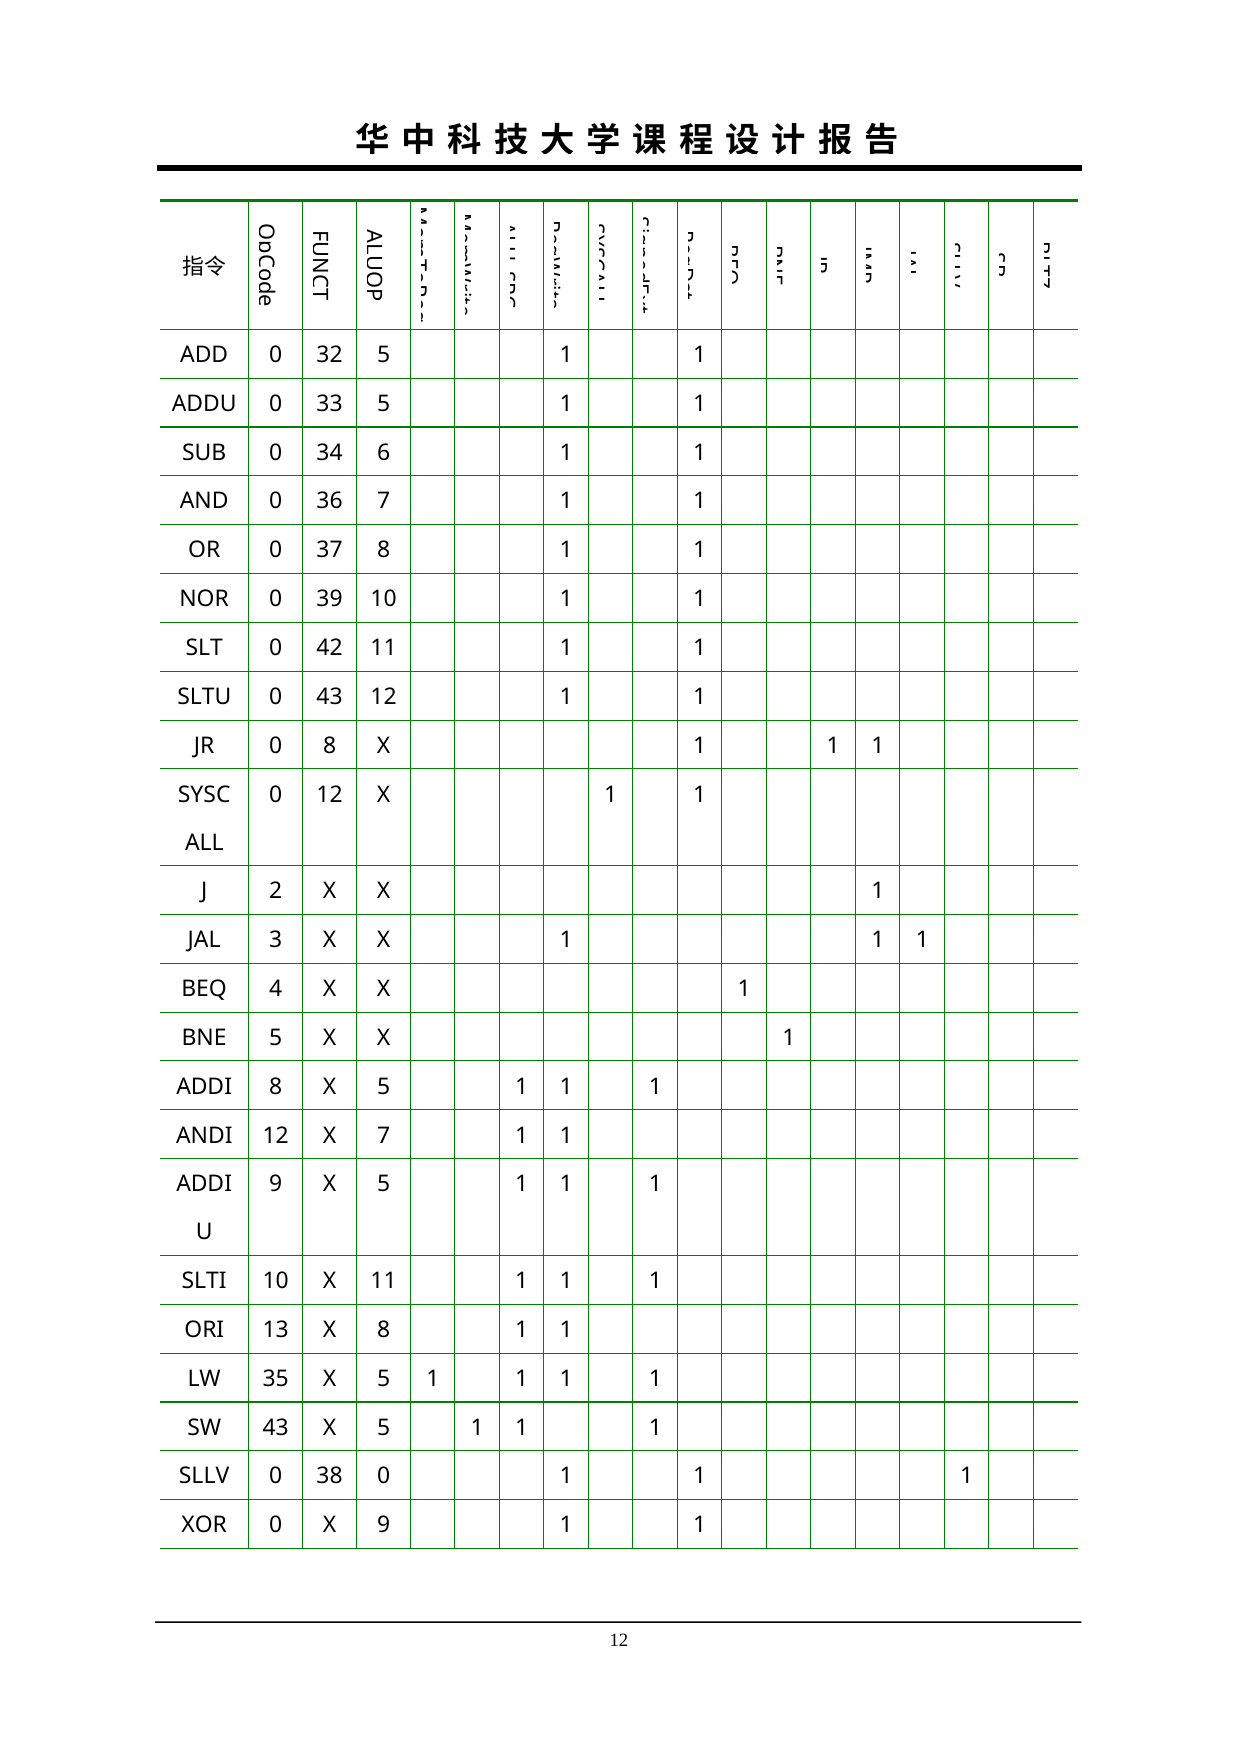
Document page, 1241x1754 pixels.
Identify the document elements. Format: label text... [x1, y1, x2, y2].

table_cell [500, 428, 543, 475]
table_cell [811, 1110, 855, 1158]
table_cell [811, 428, 855, 475]
table_cell [633, 1013, 677, 1060]
table_cell 1 [544, 1159, 588, 1255]
table_cell [455, 1159, 499, 1255]
table_cell X [303, 1013, 356, 1060]
table_cell [945, 1305, 988, 1352]
table_cell J [160, 866, 248, 914]
table_cell [589, 1354, 632, 1401]
table_cell [945, 1500, 988, 1548]
table_cell X [303, 964, 356, 1012]
table_cell [900, 1451, 944, 1499]
table_cell [856, 1403, 899, 1450]
table_cell [633, 866, 677, 914]
table_cell 5 [357, 1354, 410, 1401]
table_cell [633, 1500, 677, 1548]
table_cell [589, 1403, 632, 1450]
table_cell [945, 1061, 988, 1109]
table_cell 1 [589, 769, 632, 865]
table_cell 1 [544, 1451, 588, 1499]
table_cell [767, 1061, 810, 1109]
table_cell X [303, 1354, 356, 1401]
table_cell [1034, 525, 1078, 573]
table_cell [989, 1354, 1033, 1401]
table_header FUNCT [303, 202, 356, 329]
table_cell 38 [303, 1451, 356, 1499]
table_cell LW [160, 1354, 248, 1401]
table_cell [722, 1110, 766, 1158]
table_cell 0 [249, 574, 302, 622]
table_cell [989, 379, 1033, 426]
table_cell SW [160, 1403, 248, 1450]
table_cell [411, 1013, 454, 1060]
table_cell [811, 672, 855, 719]
table_cell [722, 721, 766, 768]
table_cell 1 [678, 721, 721, 768]
table_cell [589, 428, 632, 475]
table_cell 1 [544, 574, 588, 622]
table_cell 1 [500, 1305, 543, 1352]
table_header ALU_SRC [500, 202, 543, 329]
table_cell [500, 866, 543, 914]
table_cell [1034, 1451, 1078, 1499]
table_cell JAL [160, 915, 248, 963]
table_cell [767, 915, 810, 963]
table_cell [989, 769, 1033, 865]
table_cell [900, 428, 944, 475]
table_cell 5 [357, 379, 410, 426]
table_cell [811, 1403, 855, 1450]
table_header SLLV [945, 202, 988, 329]
table_cell [633, 915, 677, 963]
table_cell [1034, 964, 1078, 1012]
table_cell X [357, 964, 410, 1012]
table_cell 1 [500, 1061, 543, 1109]
table_cell [856, 1013, 899, 1060]
table_cell [900, 1305, 944, 1352]
table_header OpCode [249, 202, 302, 329]
table_cell [633, 672, 677, 719]
table_cell [544, 721, 588, 768]
table_cell [1034, 866, 1078, 914]
table_cell [411, 964, 454, 1012]
table_cell [500, 769, 543, 865]
table_cell [989, 1403, 1033, 1450]
table_cell [455, 330, 499, 377]
table_cell [500, 721, 543, 768]
table_cell [589, 964, 632, 1012]
table_cell 0 [357, 1451, 410, 1499]
table_cell 42 [303, 623, 356, 671]
table_cell 1 [544, 476, 588, 524]
table_cell [856, 964, 899, 1012]
table_cell X [303, 1061, 356, 1109]
table_header BEQ [722, 202, 766, 329]
table_cell 1 [544, 379, 588, 426]
table_cell X [357, 1013, 410, 1060]
table_cell [455, 1305, 499, 1352]
table_cell 0 [249, 672, 302, 719]
table_cell [722, 1061, 766, 1109]
table_cell [678, 1061, 721, 1109]
table_cell [945, 866, 988, 914]
table_cell [856, 1110, 899, 1158]
table_cell SLTU [160, 672, 248, 719]
table_cell [900, 330, 944, 377]
table_cell [767, 525, 810, 573]
table_cell [500, 623, 543, 671]
table_cell [767, 476, 810, 524]
table_cell [1034, 672, 1078, 719]
table_cell [455, 769, 499, 865]
table_cell [856, 1354, 899, 1401]
table_cell [633, 476, 677, 524]
table_cell [678, 915, 721, 963]
table_cell 1 [678, 525, 721, 573]
table_cell [900, 1110, 944, 1158]
table_cell [945, 1256, 988, 1304]
table_header 指令 [160, 202, 248, 329]
table_cell 12 [357, 672, 410, 719]
table_cell X [357, 721, 410, 768]
table_header RegWrite [544, 202, 588, 329]
table_cell [1034, 574, 1078, 622]
table_cell [945, 1110, 988, 1158]
table_cell [811, 574, 855, 622]
table_cell 0 [249, 1451, 302, 1499]
table_cell [767, 866, 810, 914]
table_cell [900, 1061, 944, 1109]
table_cell [722, 623, 766, 671]
table_cell [856, 525, 899, 573]
table_cell 1 [856, 721, 899, 768]
table_cell [678, 1013, 721, 1060]
table_cell [811, 1061, 855, 1109]
table_cell [900, 379, 944, 426]
table_cell [1034, 428, 1078, 475]
table_cell 1 [678, 379, 721, 426]
table_cell 1 [500, 1110, 543, 1158]
table_cell [856, 1451, 899, 1499]
table_cell [455, 721, 499, 768]
table_cell [900, 476, 944, 524]
table_cell [411, 866, 454, 914]
table_cell 13 [249, 1305, 302, 1352]
table_cell [900, 672, 944, 719]
table_cell 12 [303, 769, 356, 865]
table_cell [722, 1354, 766, 1401]
table_cell 32 [303, 330, 356, 377]
table_cell [544, 769, 588, 865]
table_cell [455, 1500, 499, 1548]
table_cell [811, 1013, 855, 1060]
table_cell 0 [249, 476, 302, 524]
table_cell [945, 476, 988, 524]
table_cell [589, 1451, 632, 1499]
table_cell [678, 1159, 721, 1255]
table_cell X [303, 1159, 356, 1255]
table_cell [589, 330, 632, 377]
table_cell [411, 1403, 454, 1450]
table_cell X [303, 1403, 356, 1450]
table_cell [900, 866, 944, 914]
table_cell [633, 1305, 677, 1352]
table_cell 1 [722, 964, 766, 1012]
table_cell 1 [811, 721, 855, 768]
table_cell [500, 476, 543, 524]
table_cell ADDIU [160, 1159, 248, 1255]
table_cell [589, 1500, 632, 1548]
table_cell [455, 574, 499, 622]
table_cell [722, 672, 766, 719]
table_cell [411, 721, 454, 768]
table_cell 1 [544, 672, 588, 719]
table_cell 1 [678, 330, 721, 377]
table_cell 1 [544, 1354, 588, 1401]
table_cell [1034, 721, 1078, 768]
table_cell [1034, 1500, 1078, 1548]
table_cell [722, 1013, 766, 1060]
table_cell [500, 964, 543, 1012]
table_header SYSCALL [589, 202, 632, 329]
table_cell [811, 915, 855, 963]
table_cell [455, 1013, 499, 1060]
table_cell [1034, 330, 1078, 377]
table_cell [500, 1500, 543, 1548]
table_header JR [811, 202, 855, 329]
table_cell [767, 769, 810, 865]
table_cell [811, 1305, 855, 1352]
table_cell [1034, 379, 1078, 426]
table_cell 1 [500, 1354, 543, 1401]
table_cell [455, 525, 499, 573]
table_cell 1 [544, 428, 588, 475]
table_cell [411, 1256, 454, 1304]
table_cell BNE [160, 1013, 248, 1060]
table_cell [633, 1451, 677, 1499]
table_cell [767, 721, 810, 768]
table_cell [589, 721, 632, 768]
table_cell 0 [249, 769, 302, 865]
table_cell [900, 721, 944, 768]
table_cell 1 [945, 1451, 988, 1499]
table_cell [767, 1403, 810, 1450]
table_cell [411, 769, 454, 865]
table_cell 5 [249, 1013, 302, 1060]
table_cell [989, 964, 1033, 1012]
table_cell [900, 623, 944, 671]
table_cell [1034, 1110, 1078, 1158]
table_cell [589, 672, 632, 719]
table_cell [633, 769, 677, 865]
table_cell [1034, 1403, 1078, 1450]
table_cell [945, 1013, 988, 1060]
table_cell [455, 866, 499, 914]
table_cell X [303, 1500, 356, 1548]
table_cell [900, 1159, 944, 1255]
table_cell SLTI [160, 1256, 248, 1304]
table_cell [722, 1403, 766, 1450]
table_cell [633, 428, 677, 475]
table_cell [945, 672, 988, 719]
table_cell [989, 1256, 1033, 1304]
table_cell AND [160, 476, 248, 524]
table_cell [1034, 1061, 1078, 1109]
table_cell 1 [856, 915, 899, 963]
table_cell [722, 476, 766, 524]
table_cell [544, 866, 588, 914]
table_cell [455, 428, 499, 475]
table_cell [989, 476, 1033, 524]
table_cell [589, 623, 632, 671]
table_cell [633, 623, 677, 671]
table_cell [500, 1451, 543, 1499]
table_cell X [357, 866, 410, 914]
table_cell 1 [633, 1354, 677, 1401]
table_cell [455, 1451, 499, 1499]
table_cell [500, 672, 543, 719]
table_cell [900, 1500, 944, 1548]
table_cell [945, 330, 988, 377]
table_cell [722, 866, 766, 914]
table_cell [945, 1403, 988, 1450]
table_cell 3 [249, 915, 302, 963]
table_cell 0 [249, 428, 302, 475]
table_cell [589, 574, 632, 622]
table_cell 1 [856, 866, 899, 914]
table_cell 1 [455, 1403, 499, 1450]
table_cell SUB [160, 428, 248, 475]
table_cell [722, 915, 766, 963]
table_cell [455, 915, 499, 963]
table_cell [856, 330, 899, 377]
table_cell [589, 866, 632, 914]
table_cell [455, 1110, 499, 1158]
table_cell [945, 379, 988, 426]
table_cell [589, 1305, 632, 1352]
table_cell 1 [678, 574, 721, 622]
table_cell [856, 476, 899, 524]
table_cell [1034, 1305, 1078, 1352]
table_cell [767, 379, 810, 426]
table_cell 39 [303, 574, 356, 622]
table_header SignedExt [633, 202, 677, 329]
table_cell [856, 1500, 899, 1548]
table_cell X [303, 1305, 356, 1352]
table_cell [500, 1013, 543, 1060]
table_cell [1034, 769, 1078, 865]
table_cell [1034, 476, 1078, 524]
table_cell [722, 769, 766, 865]
table_cell [945, 1354, 988, 1401]
table_cell [767, 428, 810, 475]
table_cell OR [160, 525, 248, 573]
table_cell 0 [249, 330, 302, 377]
table_header BNE [767, 202, 810, 329]
table_cell [811, 964, 855, 1012]
table_header RegDst [678, 202, 721, 329]
table_cell [767, 1256, 810, 1304]
table_cell SLT [160, 623, 248, 671]
table_cell 1 [544, 915, 588, 963]
table_cell X [303, 866, 356, 914]
table_cell [411, 623, 454, 671]
table_cell 11 [357, 623, 410, 671]
table_cell BEQ [160, 964, 248, 1012]
table_cell XOR [160, 1500, 248, 1548]
table_cell [989, 1500, 1033, 1548]
table_cell NOR [160, 574, 248, 622]
table_cell [856, 672, 899, 719]
table_cell [411, 1500, 454, 1548]
table_cell 43 [303, 672, 356, 719]
table_cell [900, 574, 944, 622]
table_cell [900, 769, 944, 865]
table_cell 1 [767, 1013, 810, 1060]
table_cell 9 [249, 1159, 302, 1255]
table_cell 36 [303, 476, 356, 524]
table_cell [856, 574, 899, 622]
table_cell [455, 1354, 499, 1401]
table_cell [633, 1110, 677, 1158]
table_cell 1 [678, 1500, 721, 1548]
table_cell 1 [900, 915, 944, 963]
table_cell 1 [544, 1305, 588, 1352]
table_cell [989, 915, 1033, 963]
table_cell [411, 1451, 454, 1499]
table_cell [411, 672, 454, 719]
table_cell [455, 379, 499, 426]
table_cell [811, 1451, 855, 1499]
table_cell [411, 1305, 454, 1352]
table_cell 43 [249, 1403, 302, 1450]
table_cell ADDU [160, 379, 248, 426]
table_cell 12 [249, 1110, 302, 1158]
table_cell [989, 1305, 1033, 1352]
table_cell [411, 1061, 454, 1109]
table_cell [455, 476, 499, 524]
table_cell 8 [249, 1061, 302, 1109]
table_cell [989, 672, 1033, 719]
table_cell [1034, 1013, 1078, 1060]
table_cell 1 [544, 330, 588, 377]
table_cell 1 [411, 1354, 454, 1401]
table_cell 1 [544, 1500, 588, 1548]
table_cell [411, 379, 454, 426]
table_cell SYSCALL [160, 769, 248, 865]
table_cell 9 [357, 1500, 410, 1548]
table_header SB [989, 202, 1033, 329]
table_cell [989, 1061, 1033, 1109]
table_cell [678, 866, 721, 914]
table_cell [1034, 1354, 1078, 1401]
table_cell [811, 1159, 855, 1255]
table_cell [633, 574, 677, 622]
table_cell [811, 476, 855, 524]
table_cell 33 [303, 379, 356, 426]
table_cell 7 [357, 1110, 410, 1158]
table_cell [455, 1256, 499, 1304]
table_cell [455, 1061, 499, 1109]
table_cell SLLV [160, 1451, 248, 1499]
table_cell [900, 1256, 944, 1304]
table_cell 0 [249, 623, 302, 671]
table_cell 8 [357, 1305, 410, 1352]
table_cell [856, 623, 899, 671]
table_cell [989, 330, 1033, 377]
table_cell [455, 623, 499, 671]
table_cell [1034, 1256, 1078, 1304]
table_cell [722, 1500, 766, 1548]
table_cell ADD [160, 330, 248, 377]
table_cell [945, 525, 988, 573]
table_cell [767, 623, 810, 671]
table_cell [767, 964, 810, 1012]
table_cell 2 [249, 866, 302, 914]
table_cell [589, 1110, 632, 1158]
table_cell [722, 525, 766, 573]
table_cell [722, 1256, 766, 1304]
table_cell 1 [633, 1256, 677, 1304]
table_cell [722, 428, 766, 475]
table_cell [945, 623, 988, 671]
table_cell [811, 623, 855, 671]
table_cell [767, 1354, 810, 1401]
table_cell [767, 1500, 810, 1548]
table_cell [945, 769, 988, 865]
table_cell 0 [249, 1500, 302, 1548]
table_cell [856, 379, 899, 426]
table_cell 5 [357, 330, 410, 377]
table_cell [678, 1403, 721, 1450]
table_cell [1034, 623, 1078, 671]
table_cell 11 [357, 1256, 410, 1304]
table_cell [678, 1256, 721, 1304]
table_cell [722, 1159, 766, 1255]
table_cell [678, 964, 721, 1012]
table_cell 8 [357, 525, 410, 573]
table_cell [411, 1110, 454, 1158]
table_cell [811, 1500, 855, 1548]
table_cell [500, 525, 543, 573]
table_cell [767, 1305, 810, 1352]
table_cell [411, 1159, 454, 1255]
table_cell ORI [160, 1305, 248, 1352]
table_header MemToReg [411, 202, 454, 329]
table_cell [411, 428, 454, 475]
table_cell [455, 672, 499, 719]
table_cell 1 [544, 1256, 588, 1304]
table_cell [945, 574, 988, 622]
table_cell 0 [249, 525, 302, 573]
table_cell [500, 330, 543, 377]
table_header BLTZ [1034, 202, 1078, 329]
table_cell [500, 379, 543, 426]
table_cell [767, 1110, 810, 1158]
table_cell [811, 330, 855, 377]
table_cell [989, 574, 1033, 622]
table_cell [811, 1256, 855, 1304]
table_cell [722, 574, 766, 622]
table_cell 34 [303, 428, 356, 475]
table_cell [989, 1013, 1033, 1060]
table_cell 1 [544, 1061, 588, 1109]
table_cell [411, 525, 454, 573]
table_header JMP [856, 202, 899, 329]
table_cell [1034, 1159, 1078, 1255]
table_header JAL [900, 202, 944, 329]
table_cell X [357, 769, 410, 865]
table_cell [1034, 915, 1078, 963]
table_cell [633, 525, 677, 573]
table_cell [589, 1256, 632, 1304]
table_cell 1 [678, 1451, 721, 1499]
table_cell [678, 1110, 721, 1158]
table_cell 5 [357, 1159, 410, 1255]
table_cell 0 [249, 721, 302, 768]
table_cell [989, 1110, 1033, 1158]
table_cell 5 [357, 1403, 410, 1450]
table_cell [945, 964, 988, 1012]
table_cell [900, 1354, 944, 1401]
table_cell [411, 330, 454, 377]
table_cell [767, 574, 810, 622]
table_cell [945, 915, 988, 963]
table_cell [589, 1061, 632, 1109]
table_cell [633, 964, 677, 1012]
table_cell 1 [678, 769, 721, 865]
table_cell [722, 379, 766, 426]
table_cell [989, 525, 1033, 573]
table_cell [589, 476, 632, 524]
table_cell [989, 1451, 1033, 1499]
table_cell [856, 1159, 899, 1255]
table_cell 1 [544, 623, 588, 671]
table_cell [900, 525, 944, 573]
table_cell [767, 330, 810, 377]
table_cell [589, 1159, 632, 1255]
table_cell [856, 428, 899, 475]
table_cell [811, 866, 855, 914]
table_cell [633, 379, 677, 426]
table_cell 5 [357, 1061, 410, 1109]
table_cell 1 [678, 623, 721, 671]
table_cell 1 [633, 1061, 677, 1109]
table_cell [811, 769, 855, 865]
table_cell [411, 915, 454, 963]
table_cell [500, 574, 543, 622]
table_cell [900, 1403, 944, 1450]
table_cell [811, 1354, 855, 1401]
table_cell [589, 1013, 632, 1060]
table_cell [589, 379, 632, 426]
table_header MemWrite [455, 202, 499, 329]
table_cell [945, 428, 988, 475]
table_cell [989, 1159, 1033, 1255]
table_cell 0 [249, 379, 302, 426]
table_cell [411, 574, 454, 622]
table_cell [500, 915, 543, 963]
table_cell [722, 1305, 766, 1352]
table_cell X [357, 915, 410, 963]
table_cell ADDI [160, 1061, 248, 1109]
table_cell X [303, 1110, 356, 1158]
table_cell 6 [357, 428, 410, 475]
table_cell 10 [357, 574, 410, 622]
table_cell 1 [544, 1110, 588, 1158]
table_cell [767, 1159, 810, 1255]
table_cell ANDI [160, 1110, 248, 1158]
table_cell [544, 1403, 588, 1450]
table_cell [544, 1013, 588, 1060]
table_cell 1 [678, 672, 721, 719]
table_cell [767, 1451, 810, 1499]
table_cell [411, 476, 454, 524]
table_cell 8 [303, 721, 356, 768]
table_cell [900, 964, 944, 1012]
table_cell 1 [544, 525, 588, 573]
table_cell [856, 1305, 899, 1352]
table_cell [589, 915, 632, 963]
table_cell 1 [633, 1403, 677, 1450]
table_cell 1 [678, 476, 721, 524]
table_cell [455, 964, 499, 1012]
table_cell 10 [249, 1256, 302, 1304]
table_cell [678, 1354, 721, 1401]
table_cell [945, 721, 988, 768]
table_cell [722, 330, 766, 377]
table_cell 1 [500, 1256, 543, 1304]
table_cell [945, 1159, 988, 1255]
table_cell [811, 525, 855, 573]
table_cell [856, 1061, 899, 1109]
table_cell [589, 525, 632, 573]
table_cell 1 [633, 1159, 677, 1255]
table_cell [811, 379, 855, 426]
table_cell [856, 769, 899, 865]
table_cell [633, 330, 677, 377]
table_cell 7 [357, 476, 410, 524]
table_cell [633, 721, 677, 768]
table_cell 4 [249, 964, 302, 1012]
table_cell 35 [249, 1354, 302, 1401]
table_cell [856, 1256, 899, 1304]
table_cell 1 [678, 428, 721, 475]
table_cell [544, 964, 588, 1012]
table_header ALUOP [357, 202, 410, 329]
table_cell 1 [500, 1403, 543, 1450]
table_cell 37 [303, 525, 356, 573]
table_cell [900, 1013, 944, 1060]
table_cell X [303, 915, 356, 963]
table_cell [989, 428, 1033, 475]
table_cell [678, 1305, 721, 1352]
table_cell [989, 721, 1033, 768]
table_cell [989, 623, 1033, 671]
table_cell 1 [500, 1159, 543, 1255]
table_cell X [303, 1256, 356, 1304]
table_cell [722, 1451, 766, 1499]
table_cell [989, 866, 1033, 914]
table_cell [767, 672, 810, 719]
table_cell JR [160, 721, 248, 768]
